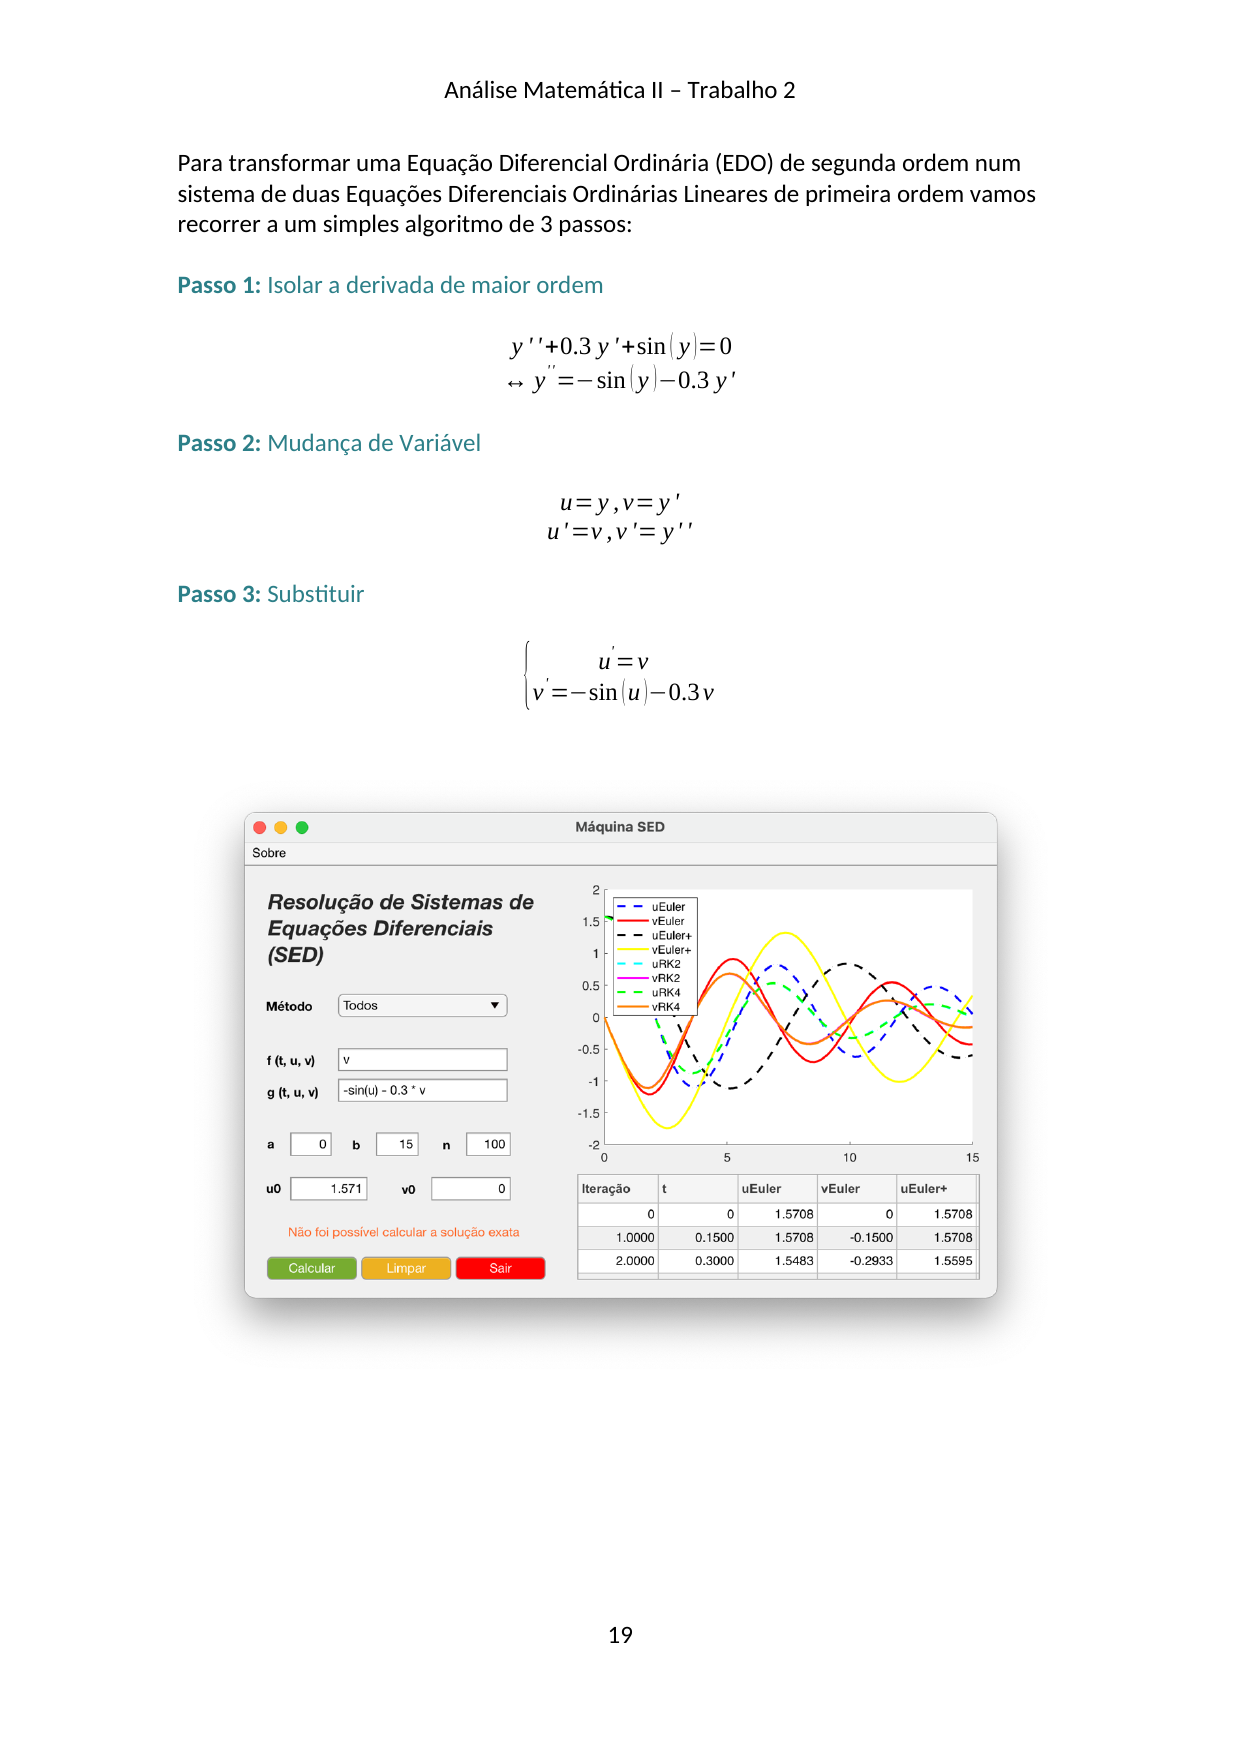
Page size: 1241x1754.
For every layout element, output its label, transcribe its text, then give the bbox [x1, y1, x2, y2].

text Passo 1: Isolar a derivada de maior ordem [177, 270, 1063, 300]
picture [185, 772, 1055, 1376]
text Para transformar uma Equação Diferencial Ordinária (EDO) de segunda ordem num sistema de duas Equações Diferenciais Ordinárias Lineares de primeira ordem vamos recorrer a um simples algoritmo de 3 passos: [177, 148, 1063, 239]
text Passo 2: Mudança de Variável [177, 427, 1063, 458]
text Passo 3: Substituir [177, 579, 1063, 609]
